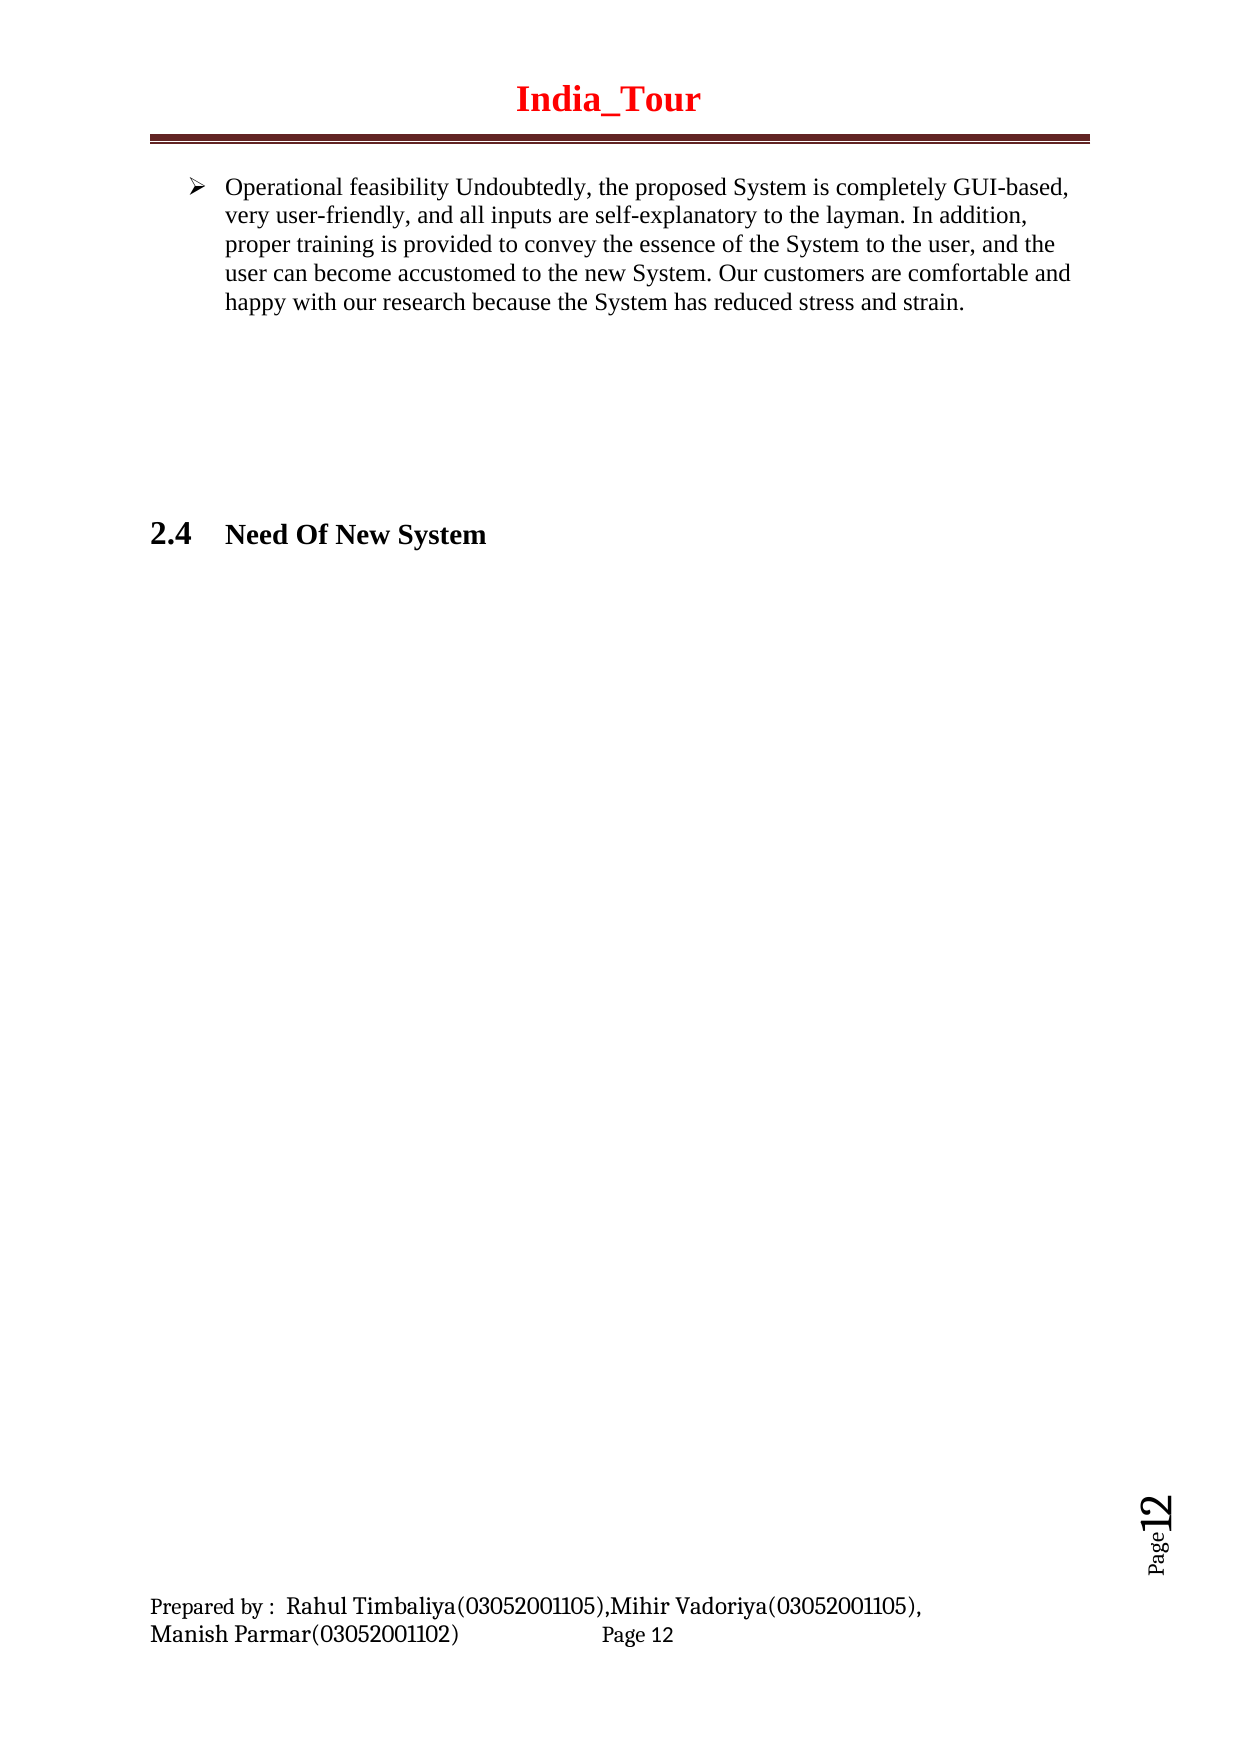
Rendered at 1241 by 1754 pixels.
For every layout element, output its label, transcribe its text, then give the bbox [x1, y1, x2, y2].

list Need Of New System [150, 513, 1090, 552]
list Operational feasibility Undoubtedly, the proposed System is completely GUI-based, very user-friendly, and all inputs are self-explanatory to the layman. In addition, proper training is provided to convey the essence of the System to the user, and the user can become accustomed to the new System. Our customers are comfortable and happy with our research because the System has reduced stress and strain. [187, 172, 1090, 316]
